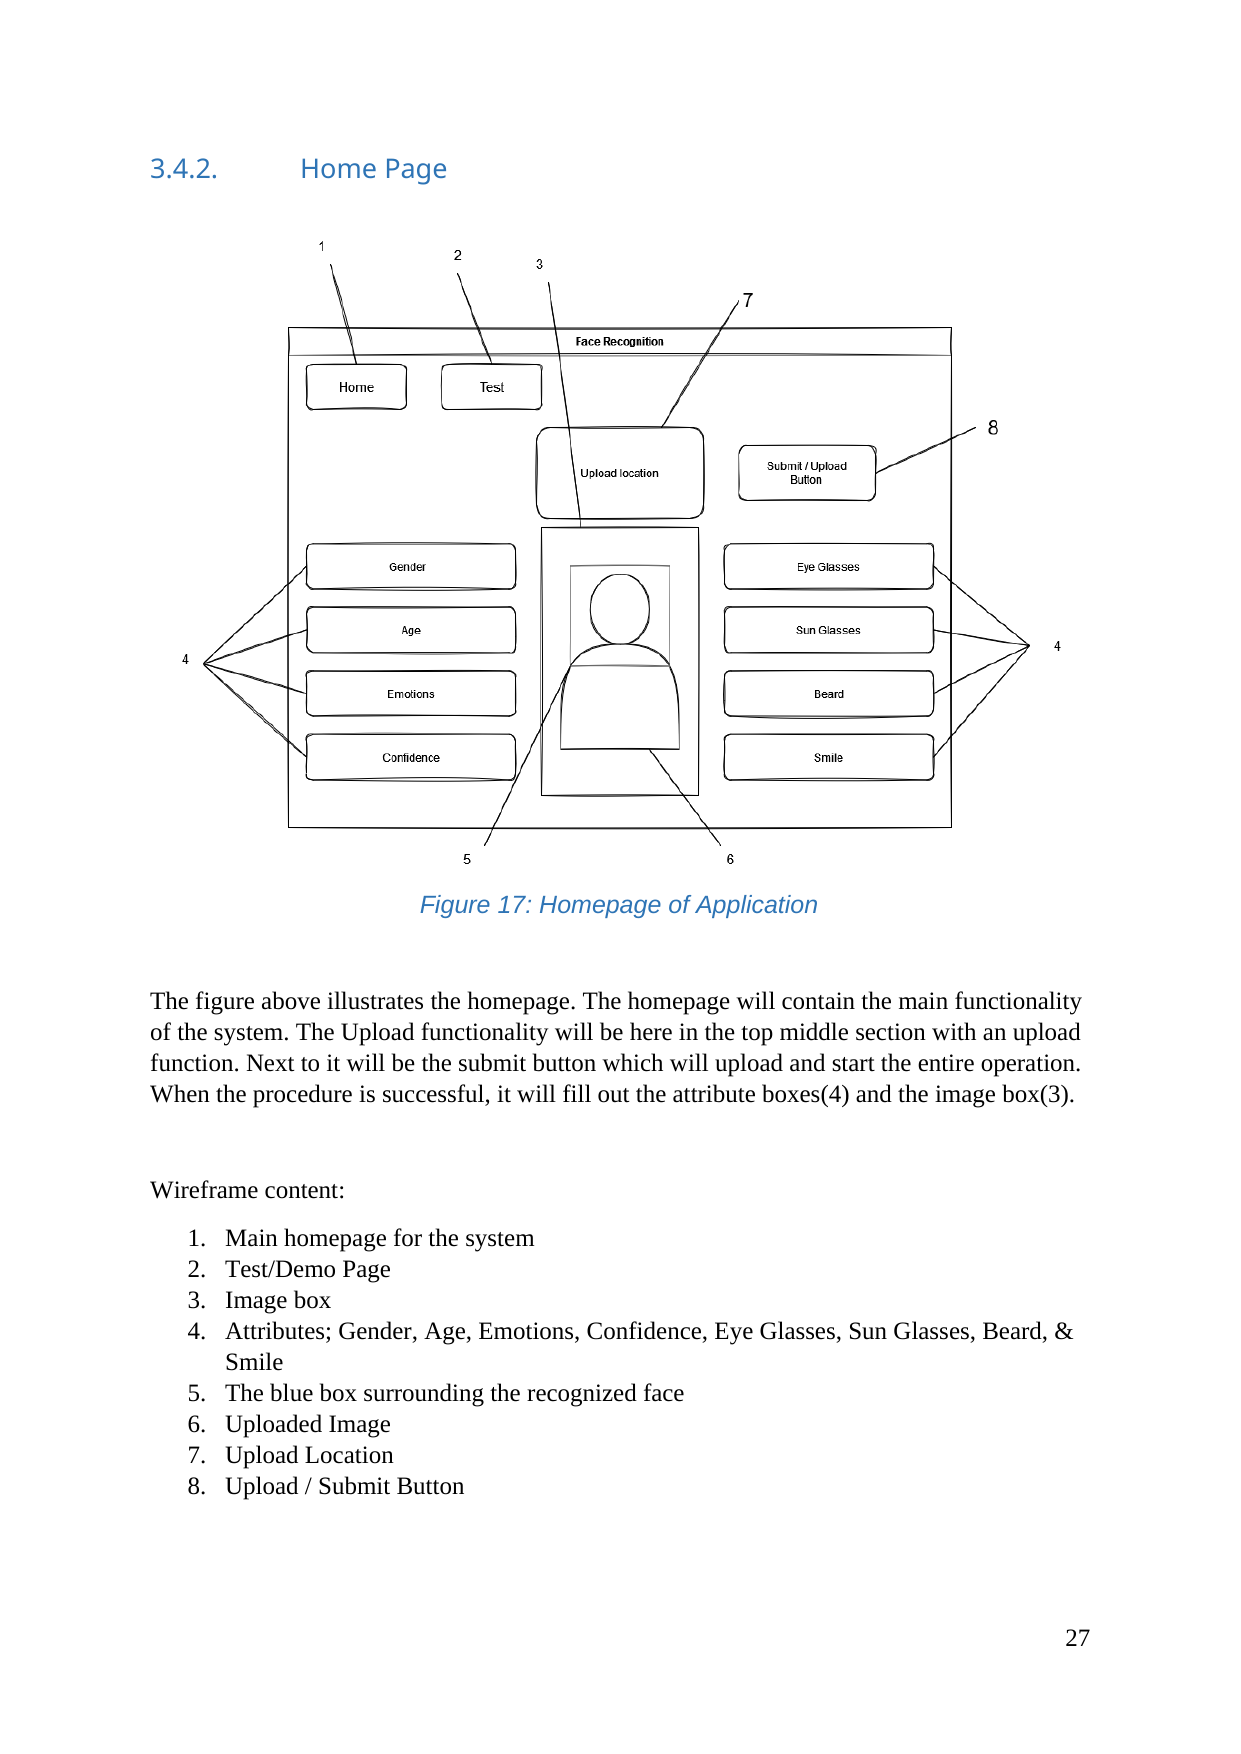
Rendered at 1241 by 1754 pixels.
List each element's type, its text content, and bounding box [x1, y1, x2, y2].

list Main homepage for the system [187, 1223, 1090, 1251]
text The figure above illustrates the homepage. The homepage will contain the main functionality of the system. The Upload functionality will be here in the top middle section with an upload function. Next to it will be the submit button which will upload and start the entire operation. When the procedure is successful, it will fill out the attribute boxes(4) and the image box(3). [150, 986, 1090, 1108]
list Upload Location [187, 1440, 1090, 1469]
text Figure 17: Homepage of Application [150, 890, 1090, 919]
list The blue box surrounding the recognized face [187, 1378, 1090, 1407]
list Attributes; Gender, Age, Emotions, Confidence, Eye Glasses, Sun Glasses, Beard, & Smile [187, 1316, 1090, 1376]
list Upload / Submit Button [187, 1471, 1090, 1500]
list Uploaded Image [187, 1409, 1090, 1438]
list Test/Demo Page [187, 1254, 1090, 1282]
text Wireframe content: [150, 1175, 1090, 1204]
subtitle 3.4.2. Home Page [150, 150, 1090, 187]
picture [175, 236, 1066, 872]
list Image box [187, 1285, 1090, 1313]
